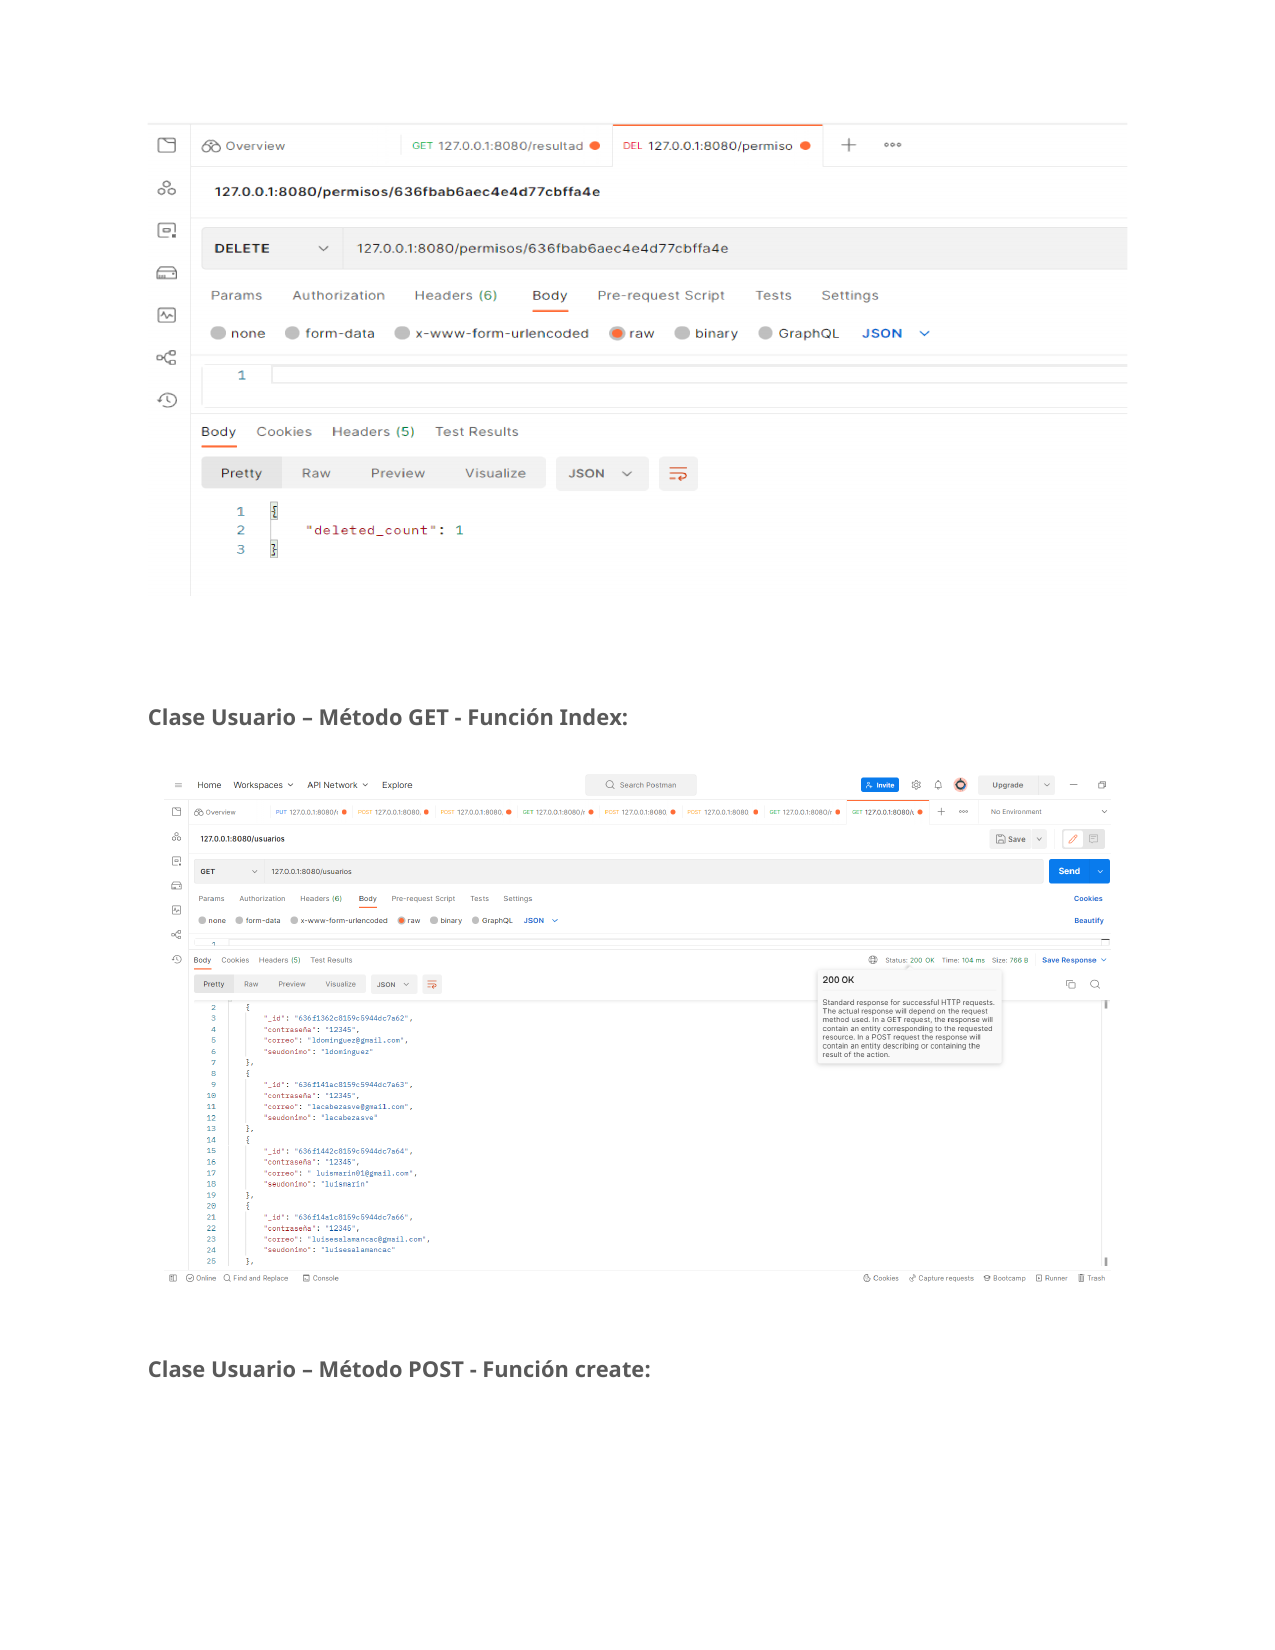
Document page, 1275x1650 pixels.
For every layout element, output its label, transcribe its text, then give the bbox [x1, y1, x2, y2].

text Clase Usuario – Método GET - Función Index: [148, 702, 1127, 732]
text Clase Usuario – Método POST - Función create: [148, 1354, 1127, 1384]
picture [164, 770, 1111, 1283]
picture [147, 118, 1128, 596]
